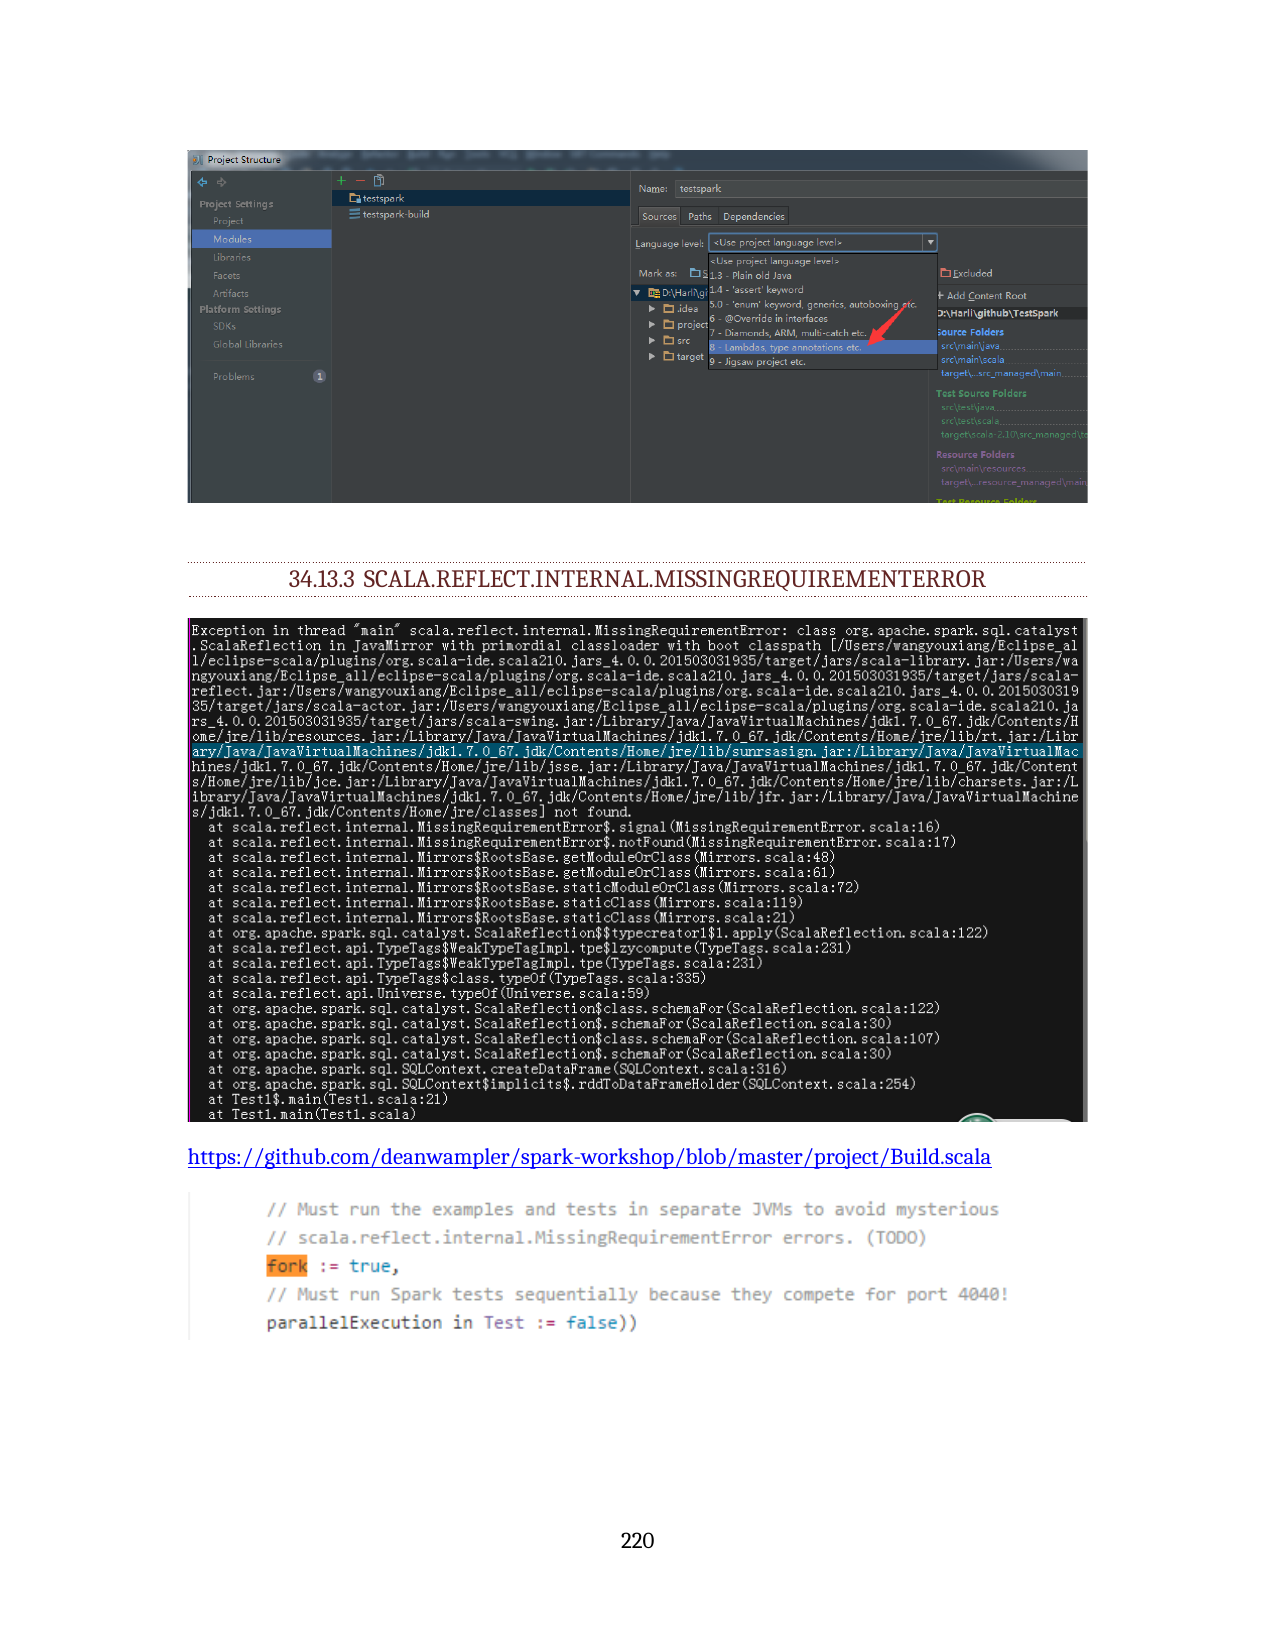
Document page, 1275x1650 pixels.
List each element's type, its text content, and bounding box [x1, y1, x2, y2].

picture [187, 618, 1088, 1122]
subtitle scala.reflect.internal.MissingRequirementError [187, 562, 1087, 597]
picture [187, 1192, 1038, 1340]
picture [187, 150, 1088, 503]
text https://github.com/deanwampler/spark-workshop/blob/master/project/Build.scala [187, 1144, 1087, 1171]
